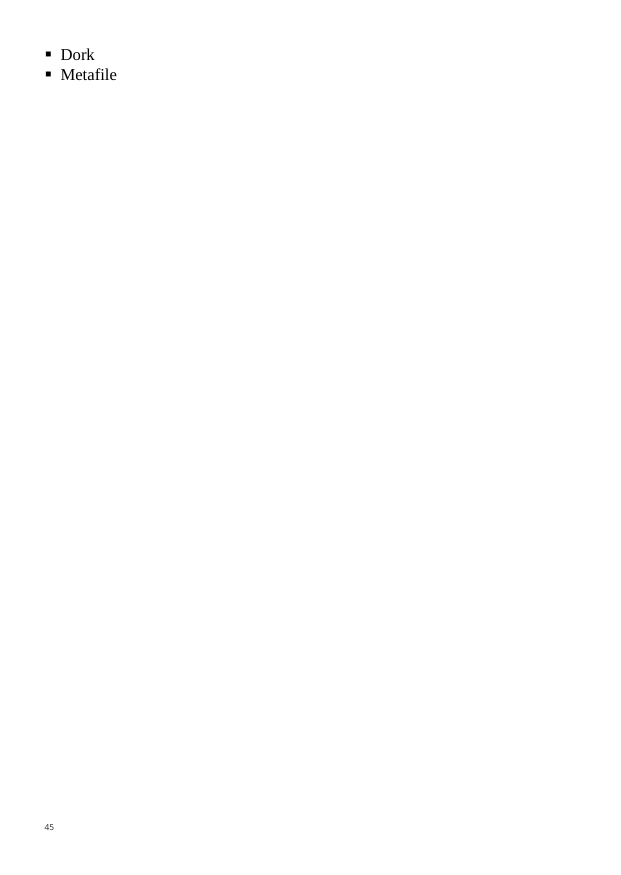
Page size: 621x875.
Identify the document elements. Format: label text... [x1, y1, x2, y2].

list Metafile [44, 65, 576, 84]
list Dork [44, 44, 576, 63]
